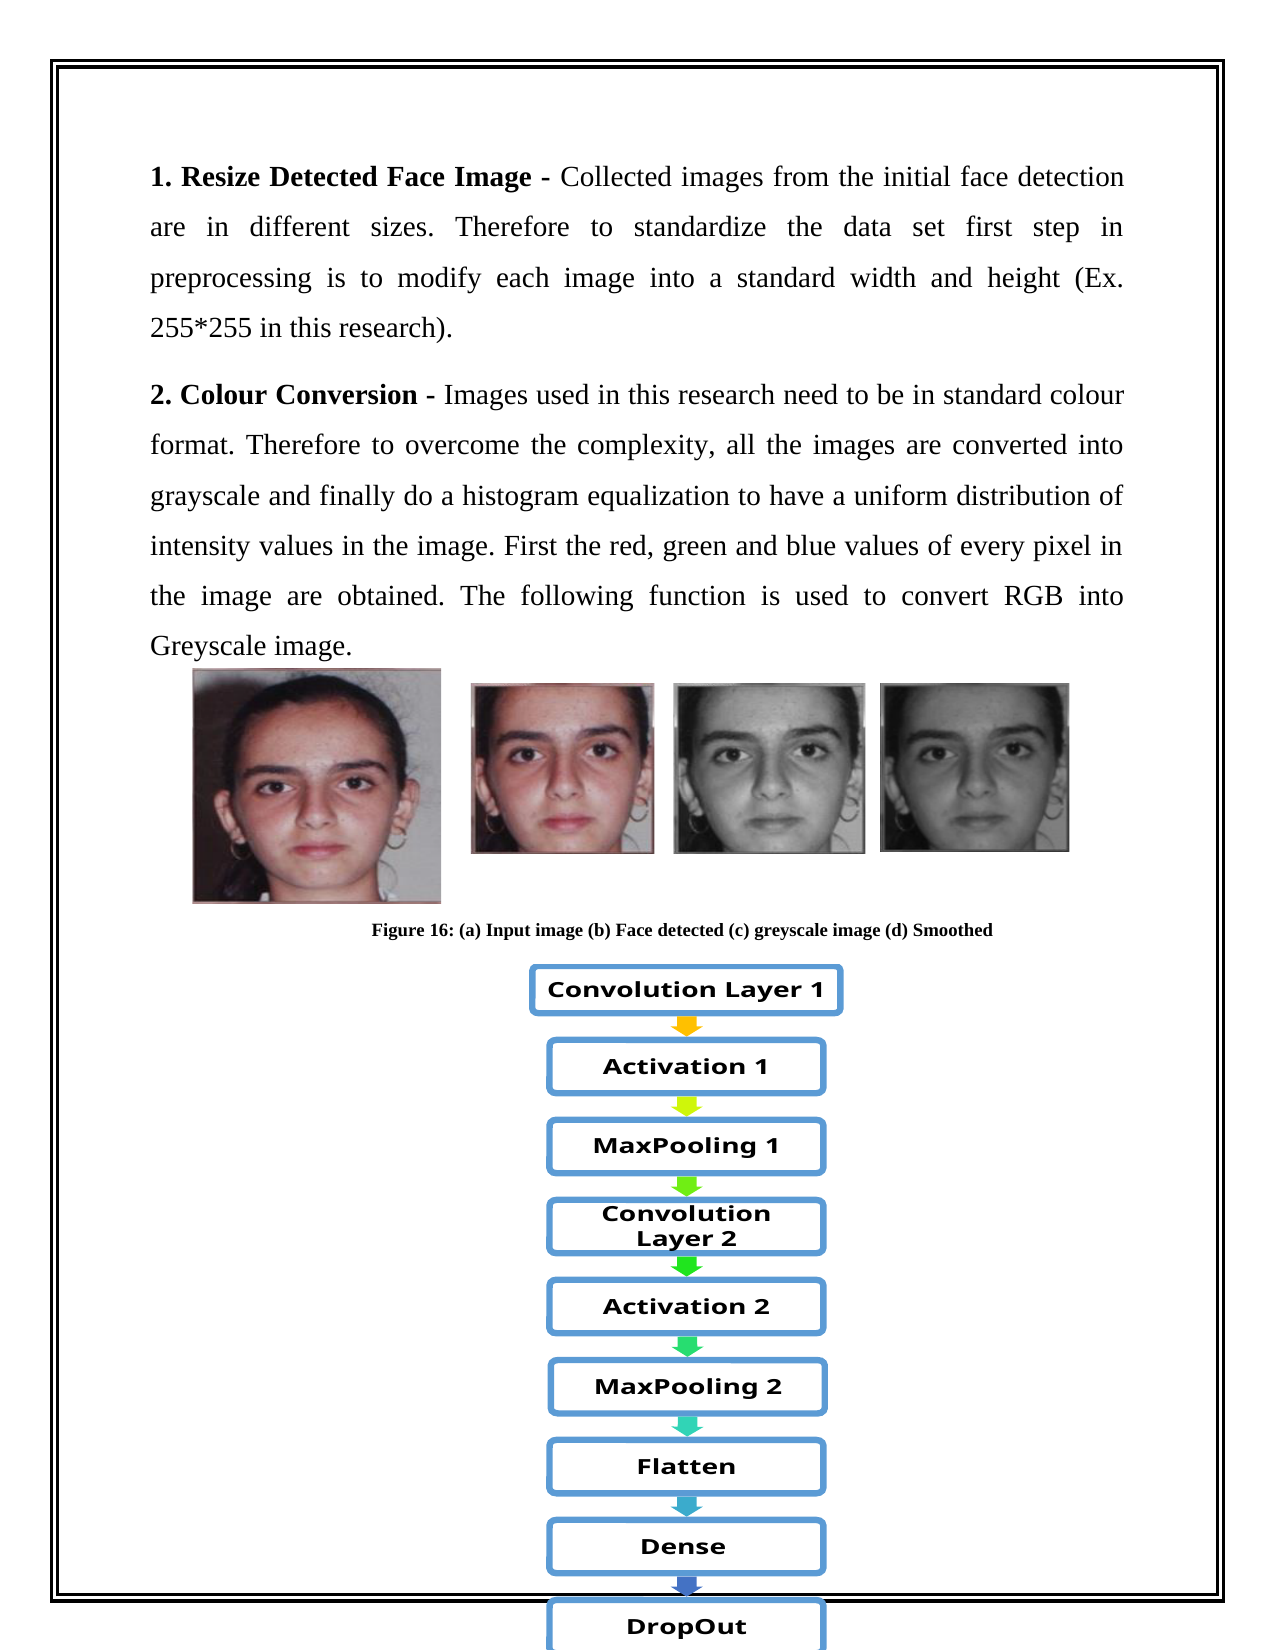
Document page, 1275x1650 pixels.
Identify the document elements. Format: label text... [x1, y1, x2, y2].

text 1. Resize Detected Face Image - Collected images from the initial face detection are in different sizes. Therefore to standardize the data set first step in preprocessing is to modify each image into a standard width and height (Ex. 255*255 in this research). [150, 159, 1125, 343]
text 2. Colour Conversion - Images used in this research need to be in standard colour format. Therefore to overcome the complexity, all the images are converted into grayscale and finally do a histogram equalization to have a uniform distribution of intensity values in the image. First the red, green and blue values of every pixel in the image are obtained. The following function is used to convert RGB into Greyscale image. [150, 377, 1125, 662]
